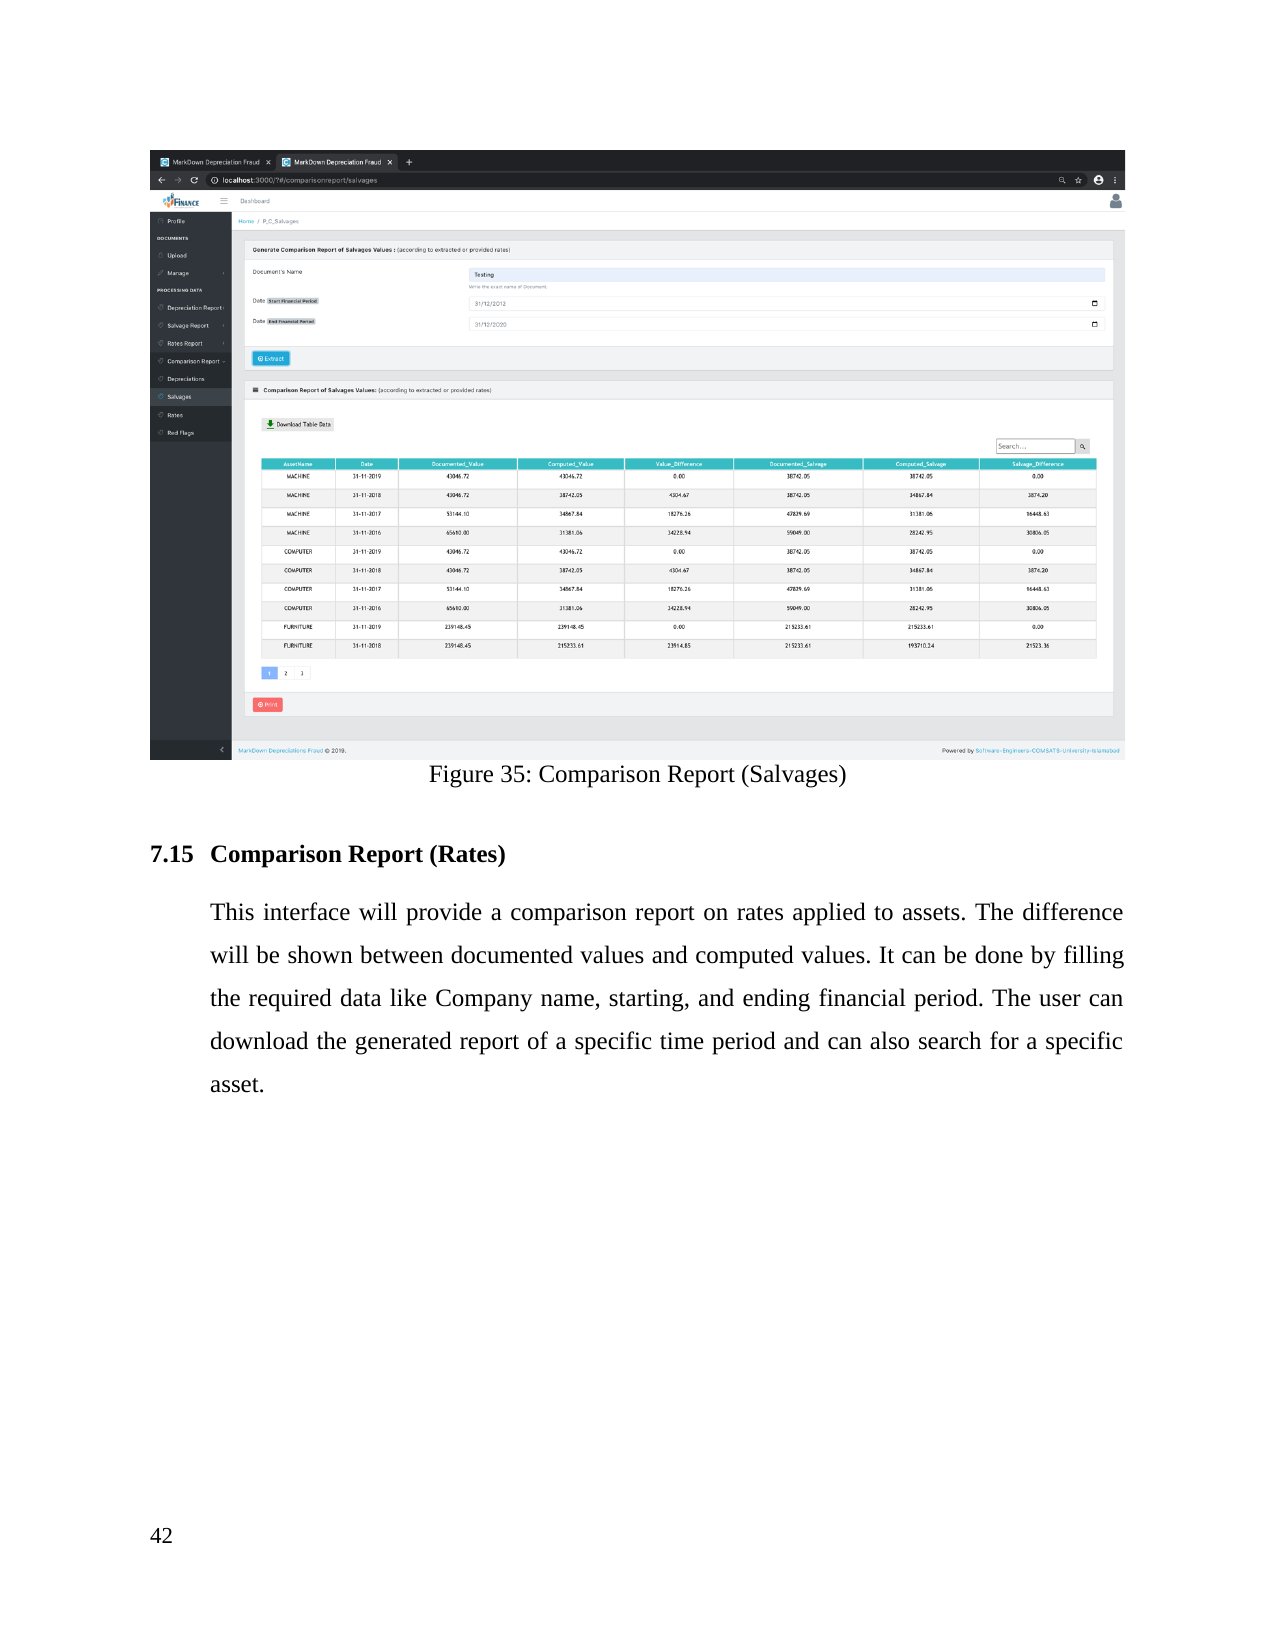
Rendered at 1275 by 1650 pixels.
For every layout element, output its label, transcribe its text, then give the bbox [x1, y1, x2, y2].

picture [150, 150, 1125, 760]
text Figure 35: Comparison Report (Salvages) [150, 760, 1125, 788]
text This interface will provide a comparison report on rates applied to assets. The difference will be shown between documented values and computed values. It can be done by filling the required data like Company name, starting, and ending financial period. The user can download the generated report of a specific time period and can also search for a specific asset. [210, 897, 1125, 1098]
subtitle Comparison Report (Rates) [150, 839, 1125, 868]
